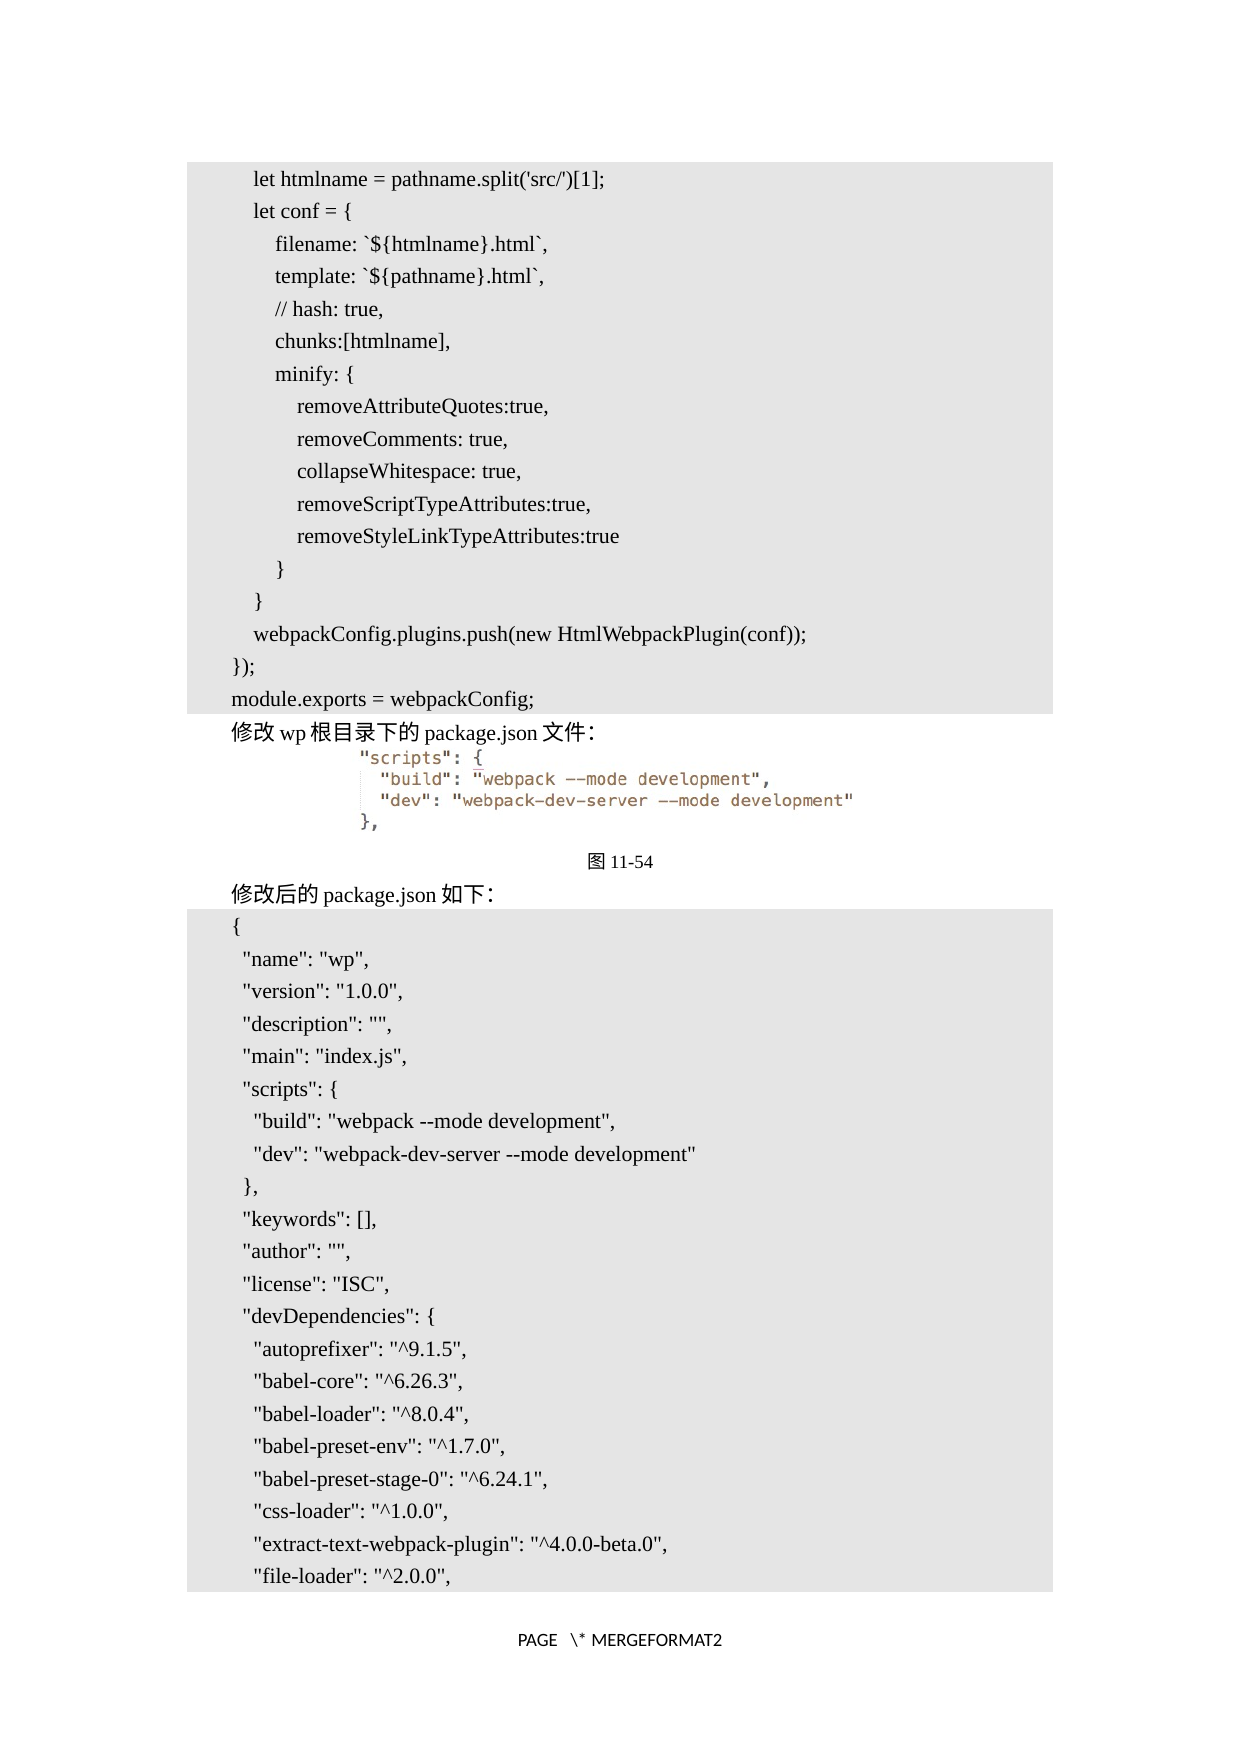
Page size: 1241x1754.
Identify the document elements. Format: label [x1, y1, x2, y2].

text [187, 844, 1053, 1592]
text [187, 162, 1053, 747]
picture [350, 747, 890, 832]
